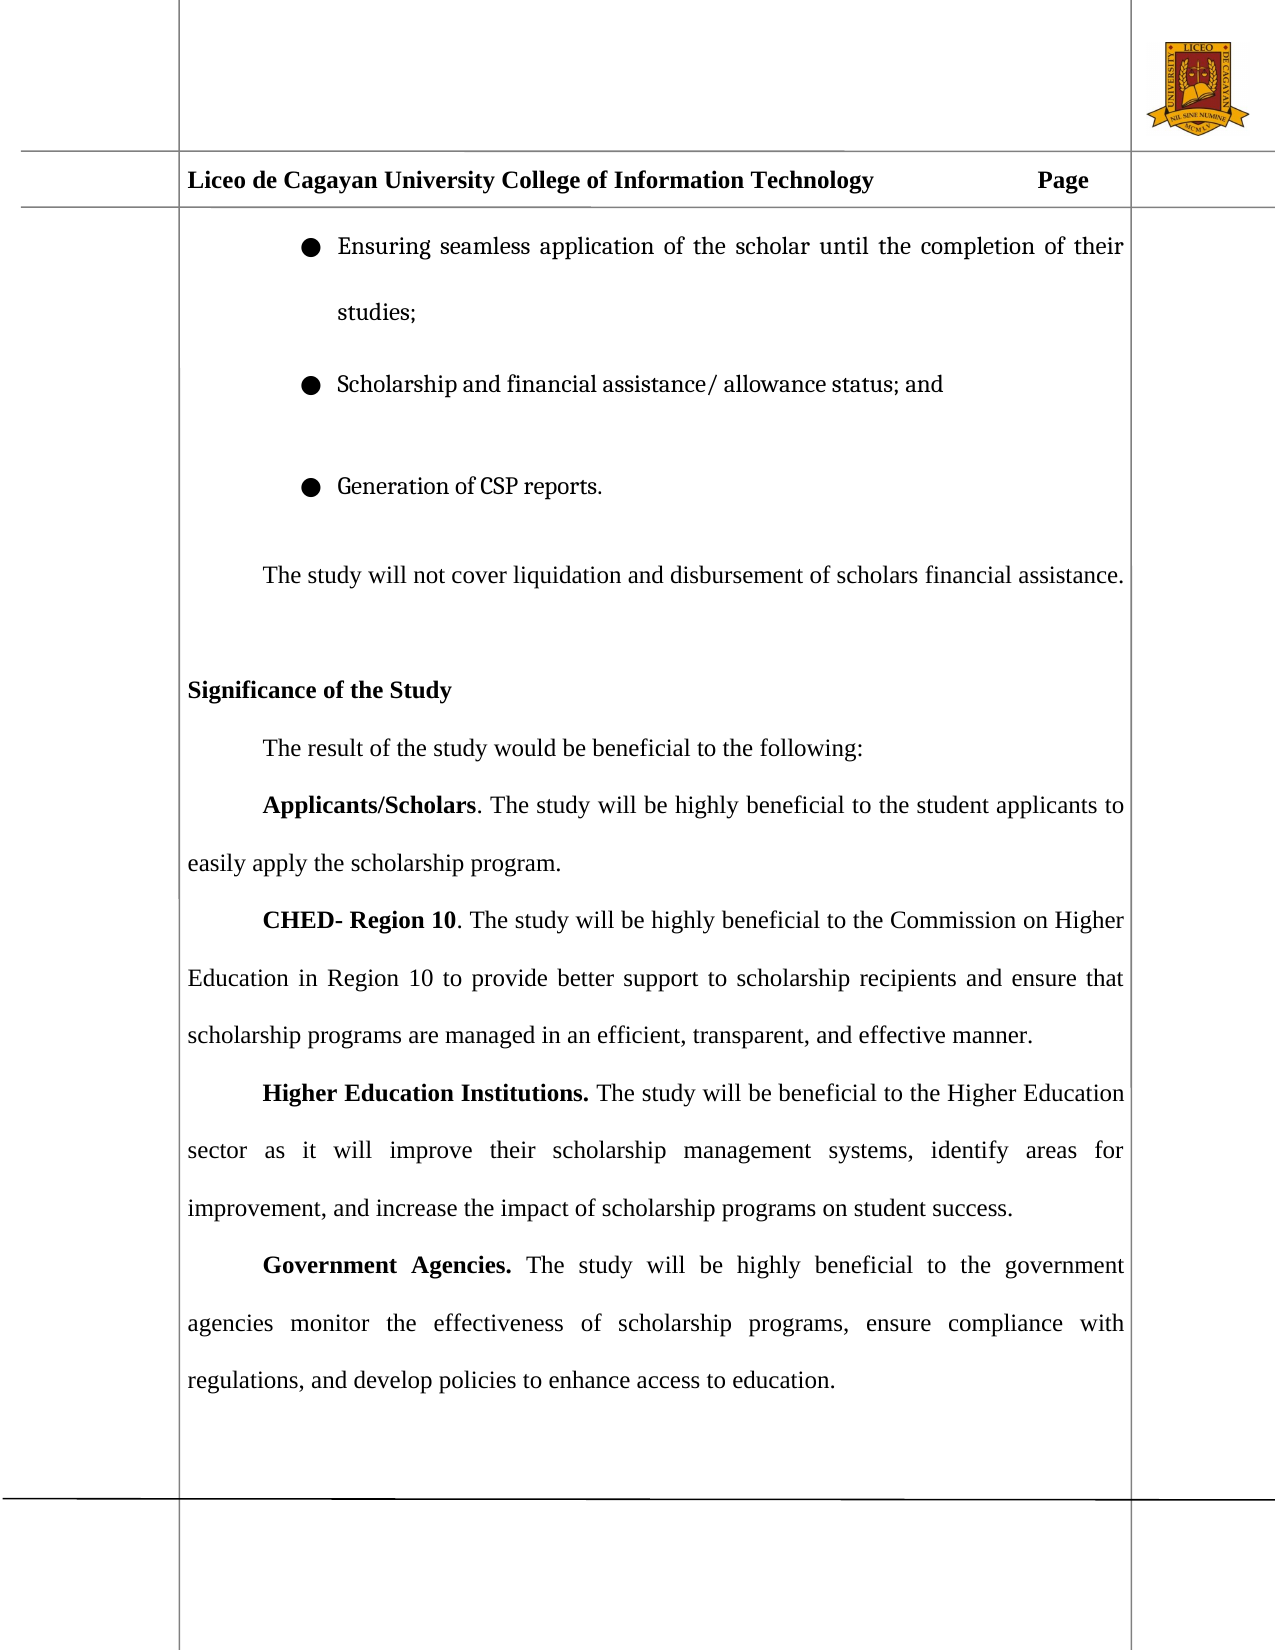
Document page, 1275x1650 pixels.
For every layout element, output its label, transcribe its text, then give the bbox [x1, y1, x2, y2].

list Generation of CSP reports. [300, 458, 1125, 509]
text Higher Education Institutions. The study will be beneficial to the Higher Education sector as it will improve their scholarship management systems, identify areas for improvement, and increase the impact of scholarship programs on student success. [187, 1078, 1125, 1222]
text CHED- Region 10. The study will be highly beneficial to the Commission on Higher Education in Region 10 to provide better support to scholarship recipients and ensure that scholarship programs are managed in an efficient, transparent, and effective manner. [187, 905, 1125, 1049]
text Government Agencies. The study will be highly beneficial to the government agencies monitor the effectiveness of scholarship programs, ensure compliance with regulations, and develop policies to enhance access to education. [187, 1250, 1125, 1394]
text The result of the study would be beneficial to the following: [187, 733, 1125, 762]
text Applicants/Scholars. The study will be highly beneficial to the student applicants to easily apply the scholarship program. [187, 790, 1125, 877]
text The study will not cover liquidation and disbursement of scholars financial assistance. [262, 560, 1125, 589]
picture [1146, 42, 1250, 136]
text Significance of the Study [187, 675, 1125, 704]
list Ensuring seamless application of the scholar until the completion of their studies; [300, 218, 1125, 327]
list Scholarship and financial assistance/ allowance status; and [300, 355, 1125, 407]
